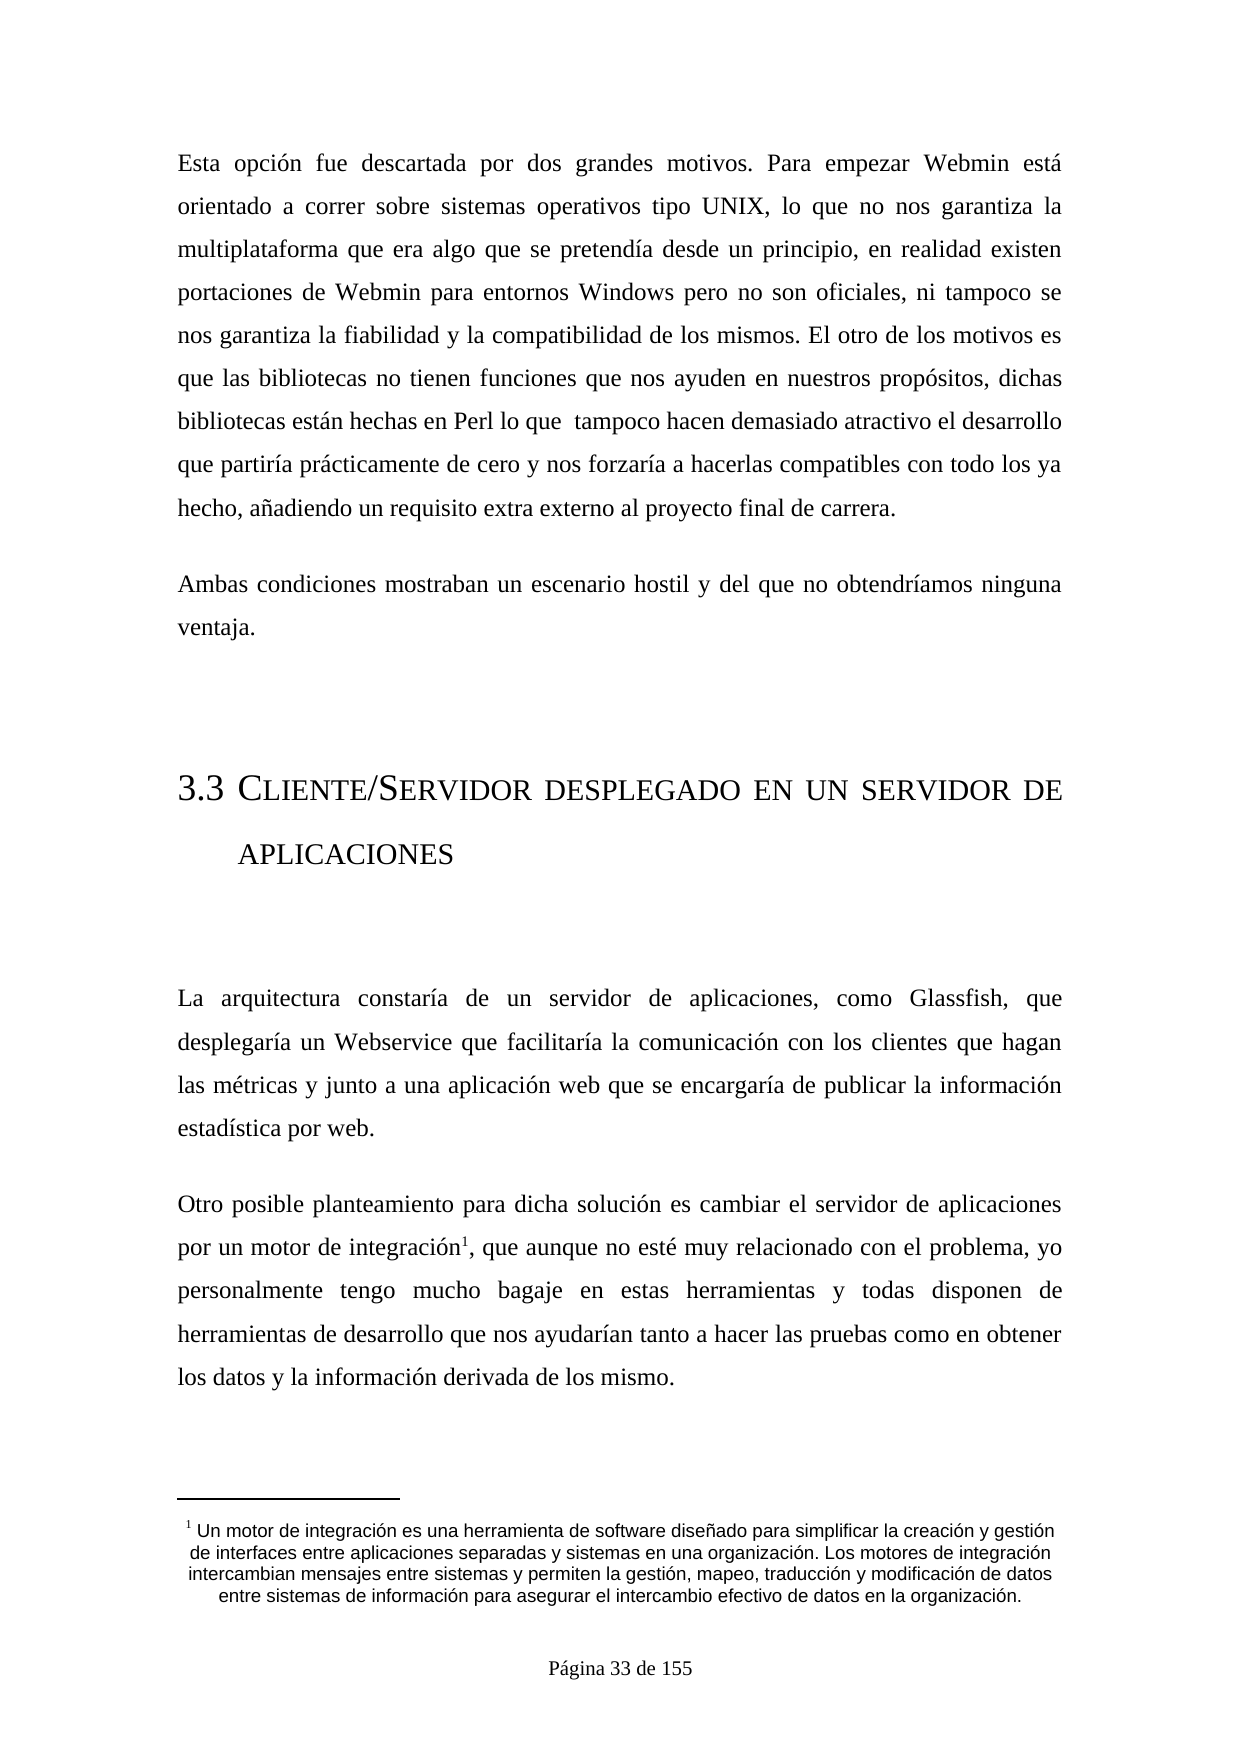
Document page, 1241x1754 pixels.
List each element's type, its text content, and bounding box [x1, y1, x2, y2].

text Ambas condiciones mostraban un escenario hostil y del que no obtendríamos ninguna ventaja. [177, 569, 1063, 641]
subtitle Cliente/Servidor desplegado en un servidor de aplicaciones [177, 765, 1063, 873]
text Esta opción fue descartada por dos grandes motivos. Para empezar Webmin está orientado a correr sobre sistemas operativos tipo UNIX, lo que no nos garantiza la multiplataforma que era algo que se pretendía desde un principio, en realidad existen portaciones de Webmin para entornos Windows pero no son oficiales, ni tampoco se nos garantiza la fiabilidad y la compatibilidad de los mismos. El otro de los motivos es que las bibliotecas no tienen funciones que nos ayuden en nuestros propósitos, dichas bibliotecas están hechas en Perl lo que tampoco hacen demasiado atractivo el desarrollo que partiría prácticamente de cero y nos forzaría a hacerlas compatibles con todo los ya hecho, añadiendo un requisito extra externo al proyecto final de carrera. [177, 148, 1063, 521]
text La arquitectura constaría de un servidor de aplicaciones, como Glassfish, que desplegaría un Webservice que facilitaría la comunicación con los clientes que hagan las métricas y junto a una aplicación web que se encargaría de publicar la información estadística por web. [177, 983, 1063, 1142]
text Otro posible planteamiento para dicha solución es cambiar el servidor de aplicaciones por un motor de integración, que aunque no esté muy relacionado con el problema, yo personalmente tengo mucho bagaje en estas herramientas y todas disponen de herramientas de desarrollo que nos ayudarían tanto a hacer las pruebas como en obtener los datos y la información derivada de los mismo. [177, 1189, 1063, 1391]
